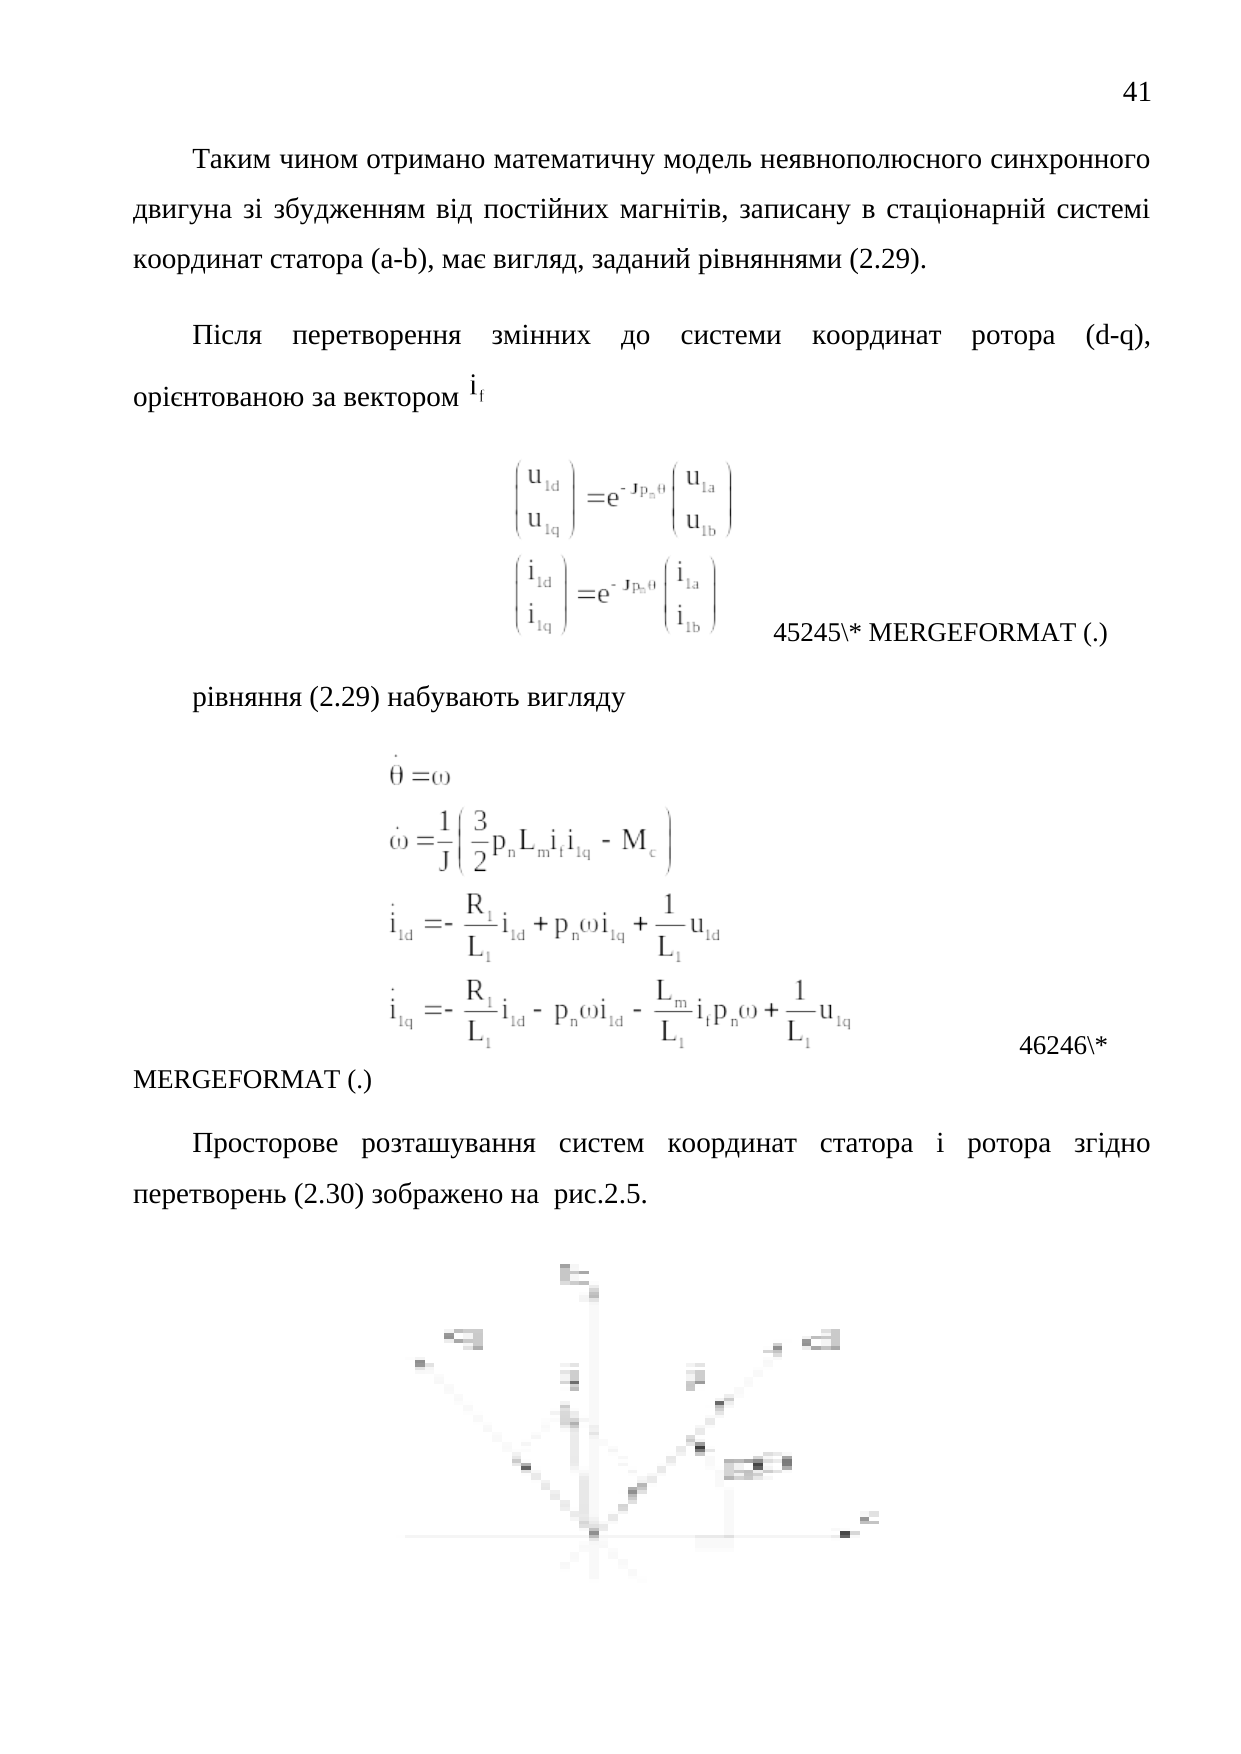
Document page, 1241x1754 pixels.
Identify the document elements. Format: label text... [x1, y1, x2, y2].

text Просторове розташування систем координат статора і ротора згідно перетворень (2.30) зображено на рис.2.5. [133, 1126, 1152, 1209]
text Таким чином отримано математичну модель неявнополюсного синхронного двигуна зі збудженням від постійних магнітів, записану в стаціонарній системі координат статора (a-b), має вигляд, заданий рівняннями (2.29). [133, 141, 1152, 275]
text Після перетворення змінних до системи координат ротора (d-q), орієнтованою за вектором [133, 317, 1152, 412]
text рівняння (2.29) набувають вигляду [133, 679, 1152, 713]
